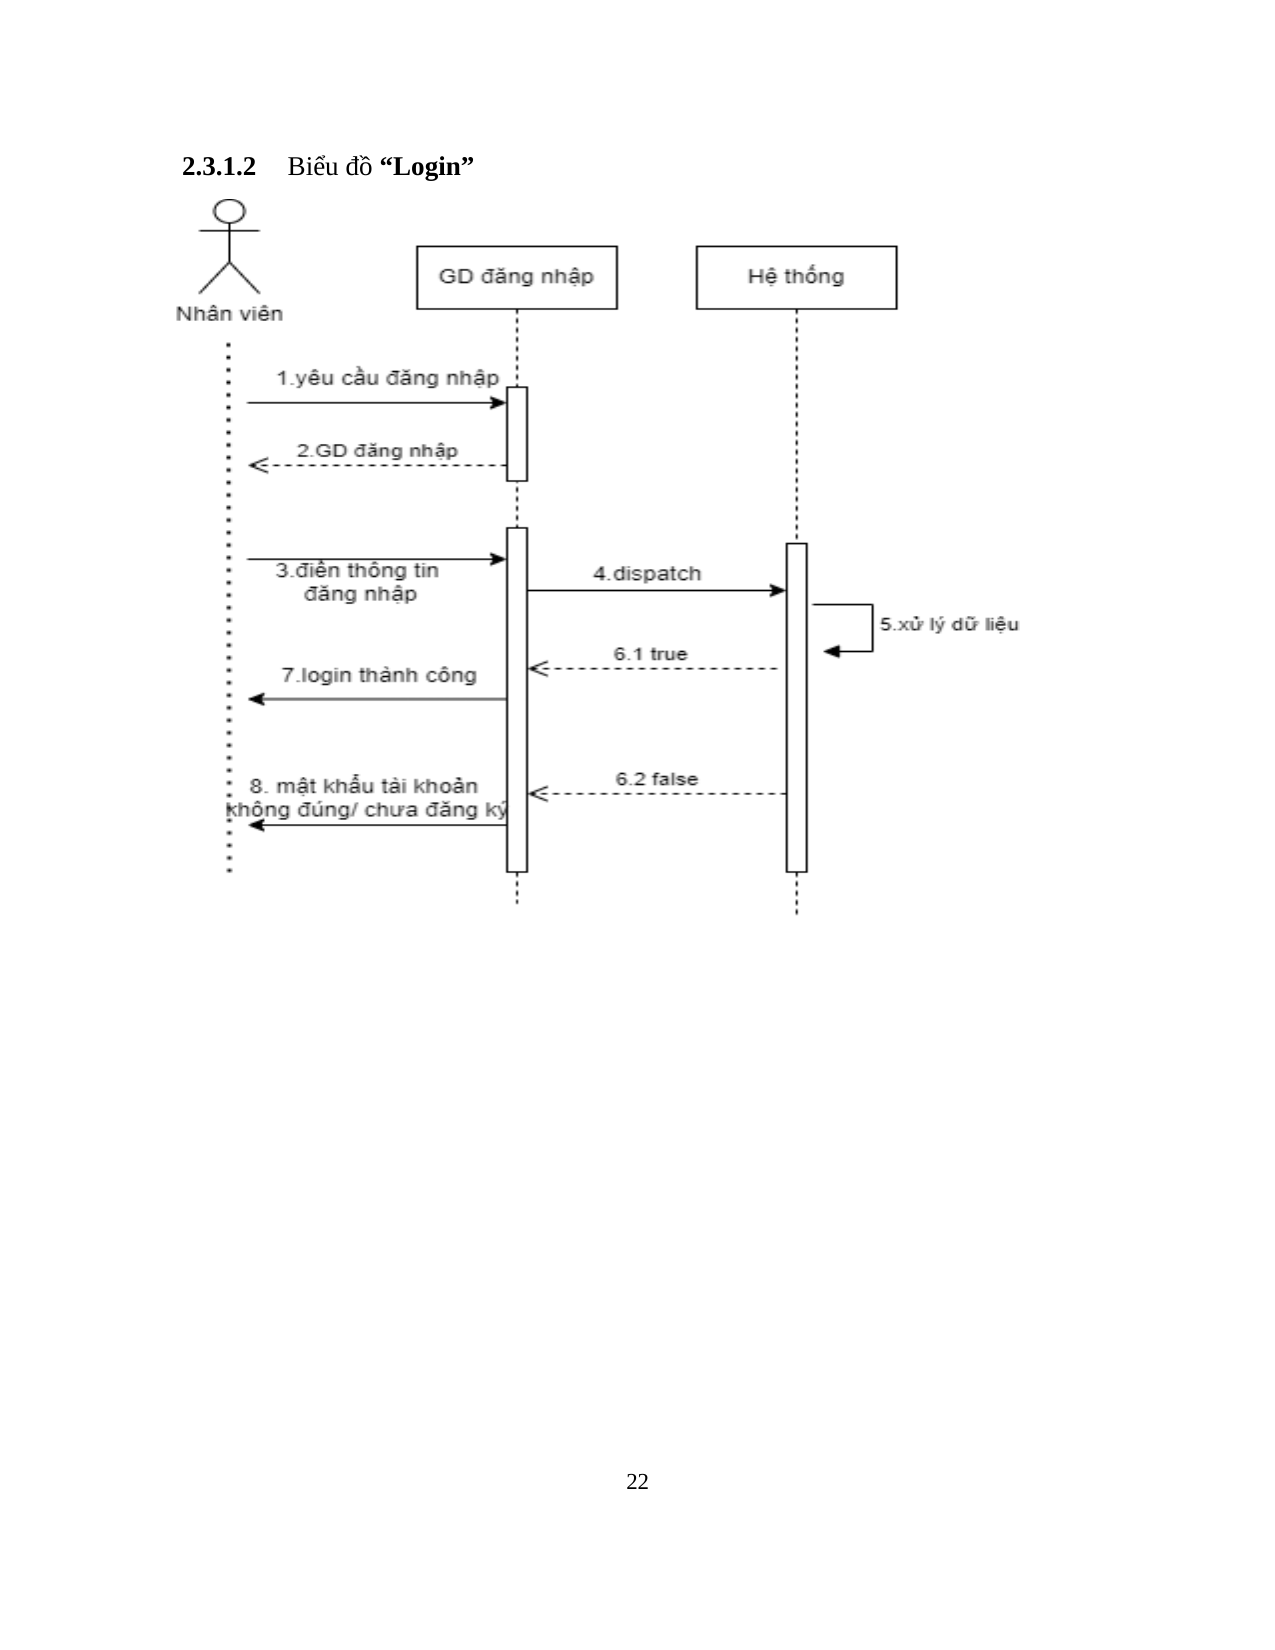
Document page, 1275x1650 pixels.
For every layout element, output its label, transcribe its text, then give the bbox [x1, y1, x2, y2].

list Biểu đồ “Login” [182, 151, 1137, 182]
picture [175, 199, 1020, 920]
